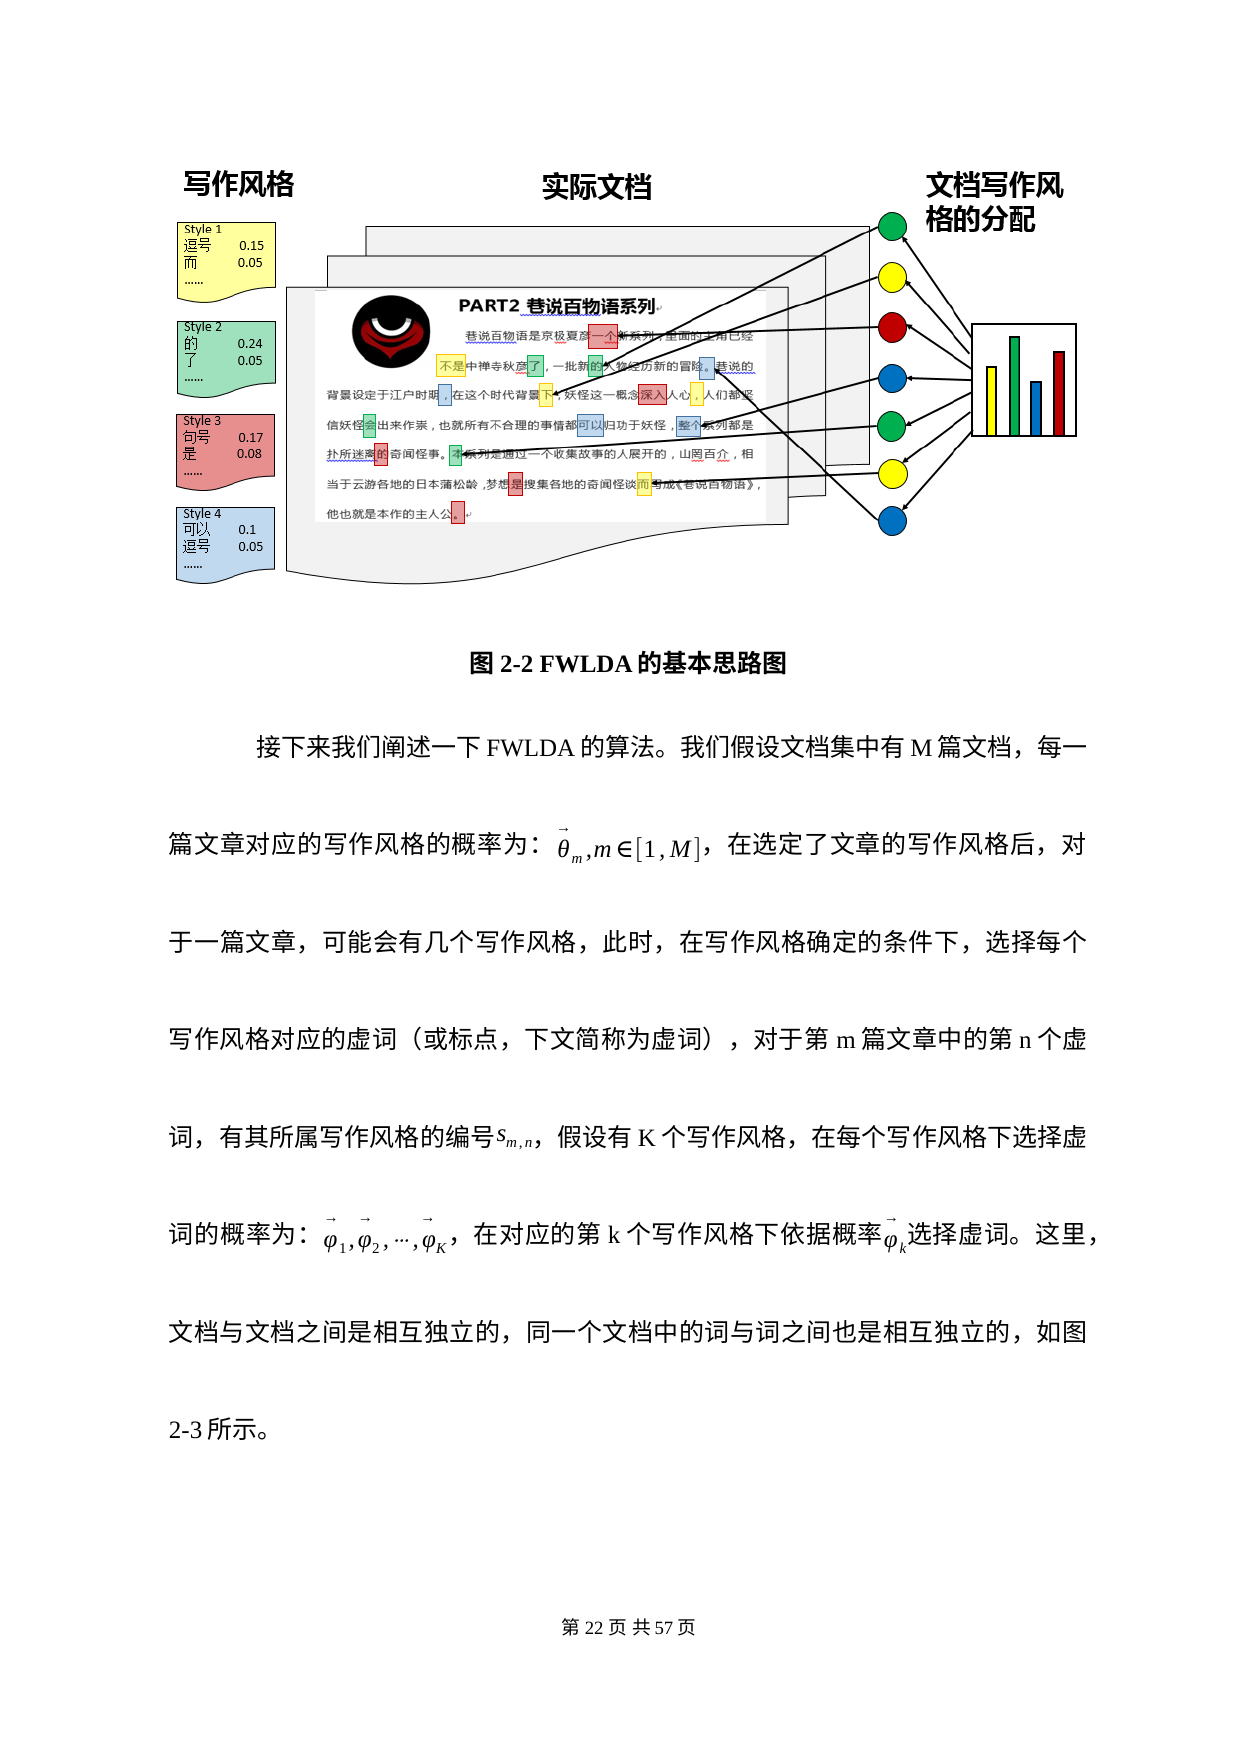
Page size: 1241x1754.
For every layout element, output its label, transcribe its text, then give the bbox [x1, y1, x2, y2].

picture [168, 162, 1084, 591]
text 图 2-2 FWLDA的基本思路图 [169, 629, 1087, 694]
text 接下来我们阐述一下FWLDA的算法。我们假设文档集中有M篇文档，每一篇文章对应的写作风格的概率为：，在选定了文章的写作风格后，对于一篇文章，可能会有几个写作风格，此时，在写作风格确定的条件下，选择每个写作风格对应的虚词（或标点，下文简称为虚词），对于第m篇文章中的第n个虚词，有其所属写作风格的编号，假设有K个写作风格，在每个写作风格下选择虚词的概率为：，在对应的第k个写作风格下依据概率选择虚词。这里，文档与文档之间是相互独立的，同一个文档中的词与词之间也是相互独立的，如图2-3所示。 [169, 713, 1087, 1460]
